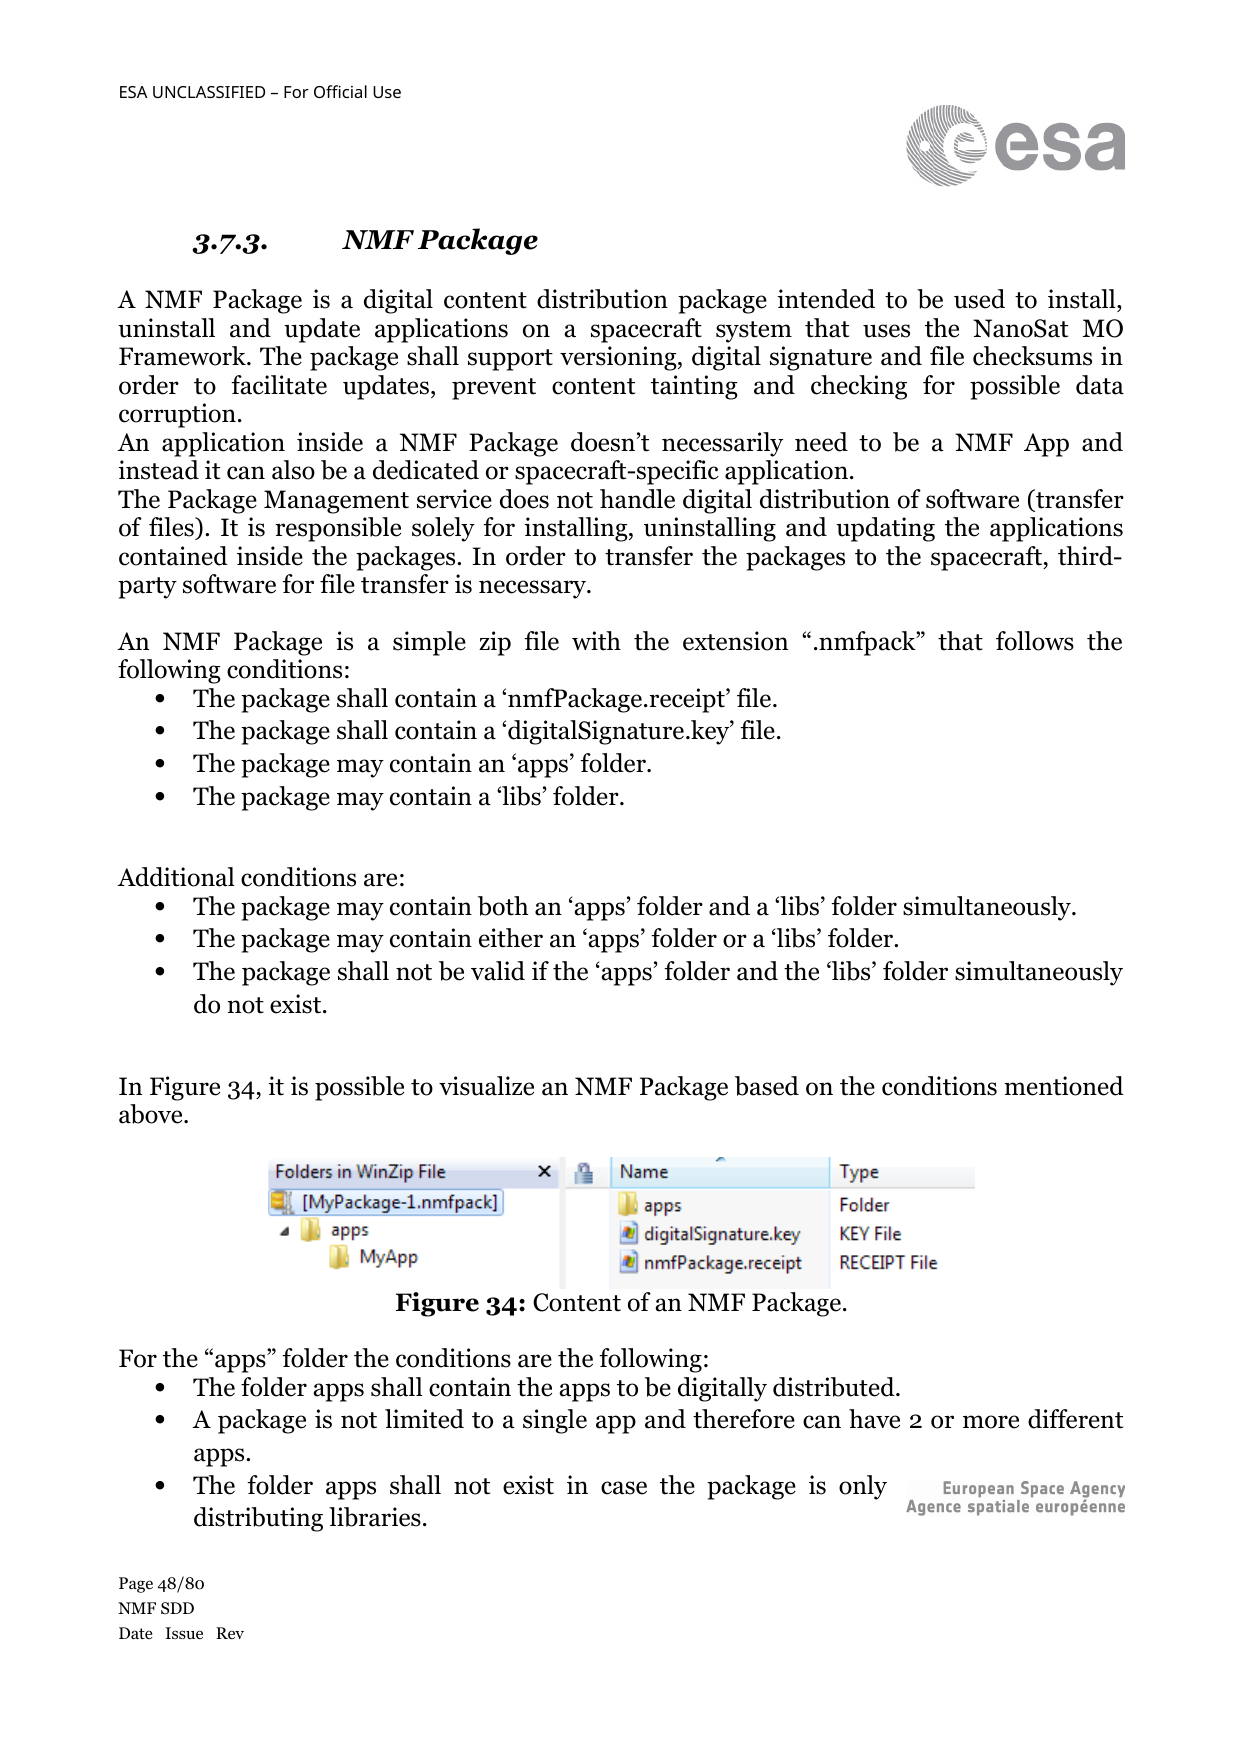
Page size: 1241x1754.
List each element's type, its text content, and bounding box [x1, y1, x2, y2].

list The package may contain a ‘libs’ folder. [156, 782, 1125, 810]
text An NMF Package is a simple zip file with the extension “.nmfpack” that follows the following conditions: [118, 627, 1125, 684]
picture [906, 105, 1125, 187]
text Figure 34: Content of an NMF Package. [118, 1288, 1125, 1317]
text The Package Management service does not handle digital distribution of software (transfer of files). It is responsible solely for installing, uninstalling and updating the applications contained inside the packages. In order to transfer the packages to the spacecraft, third-party software for file transfer is necessary. [118, 485, 1125, 599]
text An application inside a NMF Package doesn’t necessarily need to be a NMF App and instead it can also be a dedicated or spacecraft-specific application. [118, 428, 1125, 485]
list The package shall contain a ‘digitalSignature.key’ file. [156, 717, 1125, 745]
text For the “apps” folder the conditions are the following: [118, 1345, 1125, 1373]
list The package may contain either an ‘apps’ folder or a ‘libs’ folder. [156, 925, 1125, 953]
list A package is not limited to a single app and therefore can have 2 or more different apps. [156, 1406, 1125, 1467]
list The package shall not be valid if the ‘apps’ folder and the ‘libs’ folder simultaneously do not exist. [156, 957, 1125, 1018]
text In Figure 34, it is possible to visualize an NMF Package based on the conditions mentioned above. [118, 1072, 1125, 1129]
list The folder apps shall contain the apps to be digitally distributed. [156, 1373, 1125, 1402]
list The package shall contain a ‘nmfPackage.receipt’ file. [156, 684, 1125, 713]
subtitle NMF Package [193, 224, 1125, 255]
picture [268, 1157, 975, 1289]
list The folder apps shall not exist in case the package is only distributing libraries. [156, 1471, 1125, 1532]
text Additional conditions are: [118, 864, 1125, 892]
list The package may contain both an ‘apps’ folder and a ‘libs’ folder simultaneously. [156, 892, 1125, 921]
list The package may contain an ‘apps’ folder. [156, 749, 1125, 778]
text A NMF Package is a digital content distribution package intended to be used to install, uninstall and update applications on a spacecraft system that uses the NanoSat MO Framework. The package shall support versioning, digital signature and file checksums in order to facilitate updates, prevent content tainting and checking for possible data corruption. [118, 286, 1125, 428]
